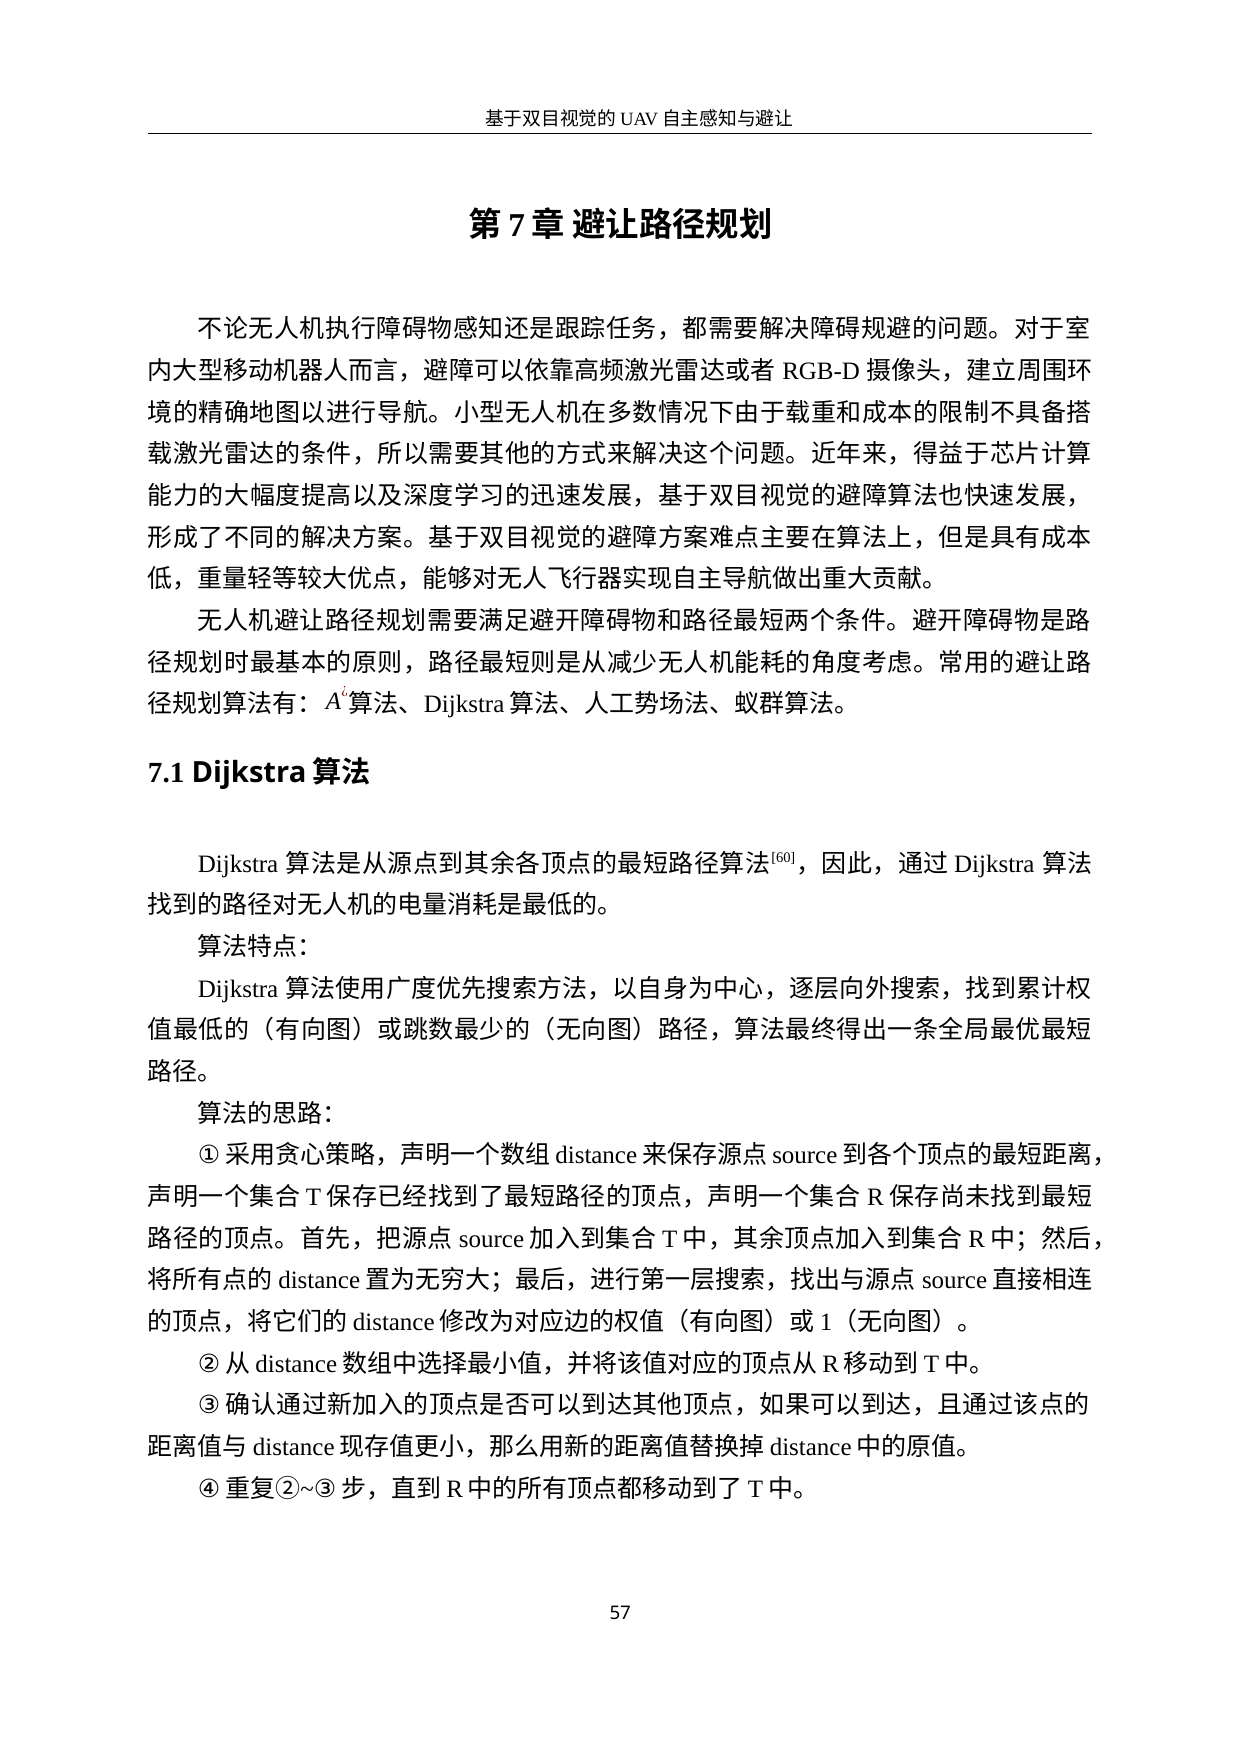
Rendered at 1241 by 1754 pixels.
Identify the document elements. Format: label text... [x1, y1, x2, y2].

subtitle 第7章 避让路径规划 [148, 198, 1092, 246]
list 算法的思路： [148, 1089, 1092, 1131]
list Dijkstra 算法是从源点到其余各顶点的最短路径算法[60]，因此，通过Dijkstra 算法找到的路径对无人机的电量消耗是最低的。 [148, 839, 1092, 922]
subtitle 7.1 Dijkstra算法 [148, 748, 1092, 791]
list 算法特点： [148, 922, 1092, 964]
list ④重复②~③步，直到R中的所有顶点都移动到了T中。 [148, 1464, 1092, 1506]
list ③确认通过新加入的顶点是否可以到达其他顶点，如果可以到达，且通过该点的距离值与distance现存值更小，那么用新的距离值替换掉distance中的原值。 [148, 1381, 1092, 1464]
list ②从distance数组中选择最小值，并将该值对应的顶点从R移动到T中。 [148, 1339, 1092, 1381]
list 不论无人机执行障碍物感知还是跟踪任务，都需要解决障碍规避的问题。对于室内大型移动机器人而言，避障可以依靠高频激光雷达或者 RGB-D 摄像头，建立周围环境的精确地图以进行导航。小型无人机在多数情况下由于载重和成本的限制不具备搭载激光雷达的条件，所以需要其他的方式来解决这个问题。近年来，得益于芯片计算能力的大幅度提高以及深度学习的迅速发展，基于双目视觉的避障算法也快速发展，形成了不同的解决方案。基于双目视觉的避障方案难点主要在算法上，但是具有成本低，重量轻等较大优点，能够对无人飞行器实现自主导航做出重大贡献。 [148, 304, 1092, 596]
list ①采用贪心策略，声明一个数组distance来保存源点source到各个顶点的最短距离，声明一个集合T保存已经找到了最短路径的顶点，声明一个集合R保存尚未找到最短路径的顶点。首先，把源点source加入到集合T中，其余顶点加入到集合R中；然后，将所有点的distance置为无穷大；最后，进行第一层搜索，找出与源点source直接相连的顶点，将它们的distance修改为对应边的权值（有向图）或1（无向图）。 [148, 1131, 1092, 1339]
list 无人机避让路径规划需要满足避开障碍物和路径最短两个条件。避开障碍物是路径规划时最基本的原则，路径最短则是从减少无人机能耗的角度考虑。常用的避让路径规划算法有：算法、Dijkstra算法、人工势场法、蚁群算法。 [148, 596, 1092, 721]
list Dijkstra 算法使用广度优先搜索方法，以自身为中心，逐层向外搜索，找到累计权值最低的（有向图）或跳数最少的（无向图）路径，算法最终得出一条全局最优最短路径。 [148, 964, 1092, 1089]
